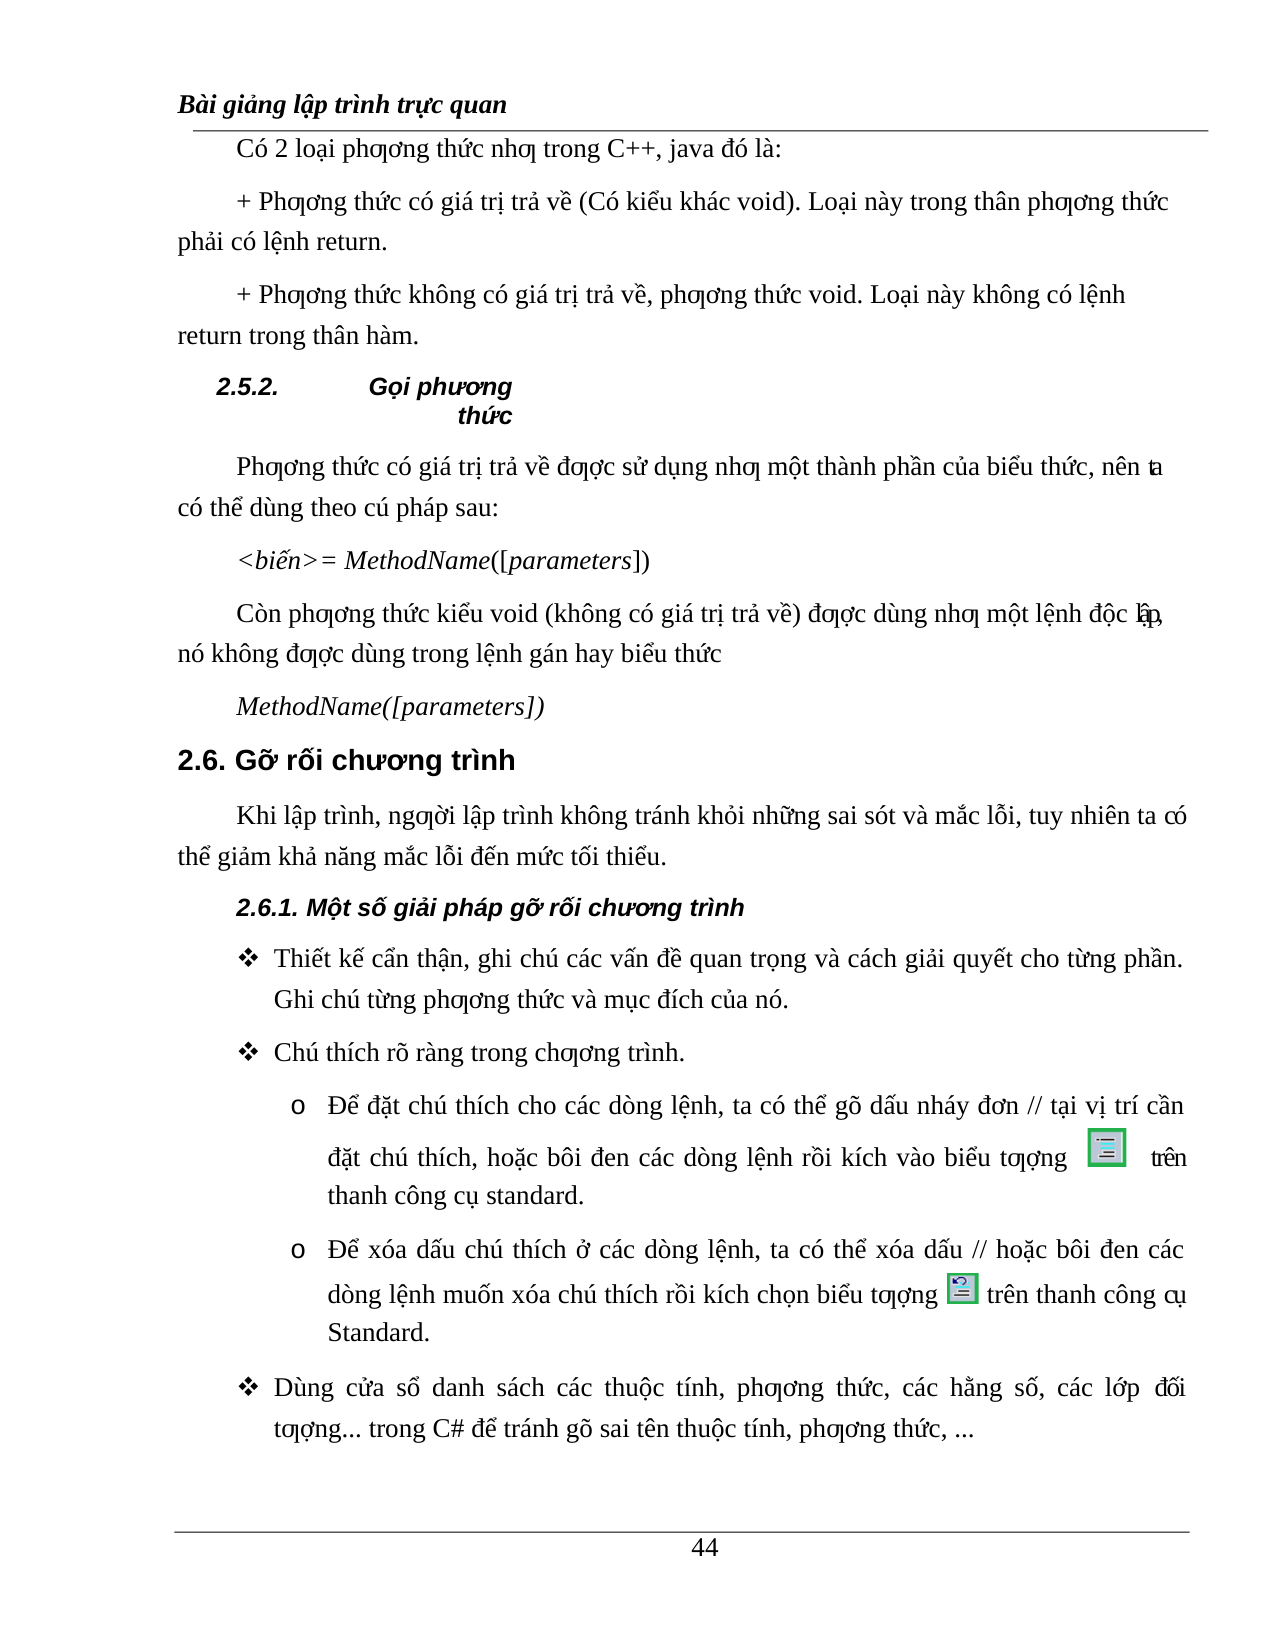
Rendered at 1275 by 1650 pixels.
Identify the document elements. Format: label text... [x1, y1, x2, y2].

picture [947, 1273, 979, 1304]
text Khi lập trình, ngƣời lập trình không tránh khỏi những sai sót và mắc lỗi, tuy nhiên ta có thể giảm khả năng mắc lỗi đến mức tối thiểu. [177, 799, 1196, 871]
text Có 2 loại phƣơng thức nhƣ trong C++, java đó là: [236, 132, 1239, 163]
subtitle Gỡ rối chương trình [154, 743, 516, 777]
picture [1087, 1128, 1127, 1167]
text <biến>= MethodName([parameters]) [236, 544, 1239, 575]
text + Phƣơng thức có giá trị trả về (Có kiểu khác void). Loại này trong thân phƣơng thức phải có lệnh return. [177, 185, 1197, 257]
list Để xóa dấu chú thích ở các dòng lệnh, ta có thể xóa dấu // hoặc bôi đen các dòng lệnh muốn xóa chú thích rồi kích chọn biểu tƣợng trên thanh công cụ Standard. [290, 1234, 1187, 1348]
list Một số giải pháp gỡ rối chương trình [236, 893, 1239, 922]
text + Phƣơng thức không có giá trị trả về, phƣơng thức void. Loại này không có lệnh return trong thân hàm. [177, 278, 1182, 350]
text MethodName([parameters]) [236, 690, 1239, 721]
list Gọi phương thức [154, 372, 513, 430]
list Chú thích rõ ràng trong chƣơng trình. [236, 1036, 1239, 1067]
text Còn phƣơng thức kiểu void (không có giá trị trả về) đƣợc dùng nhƣ một lệnh độc lập, nó không đƣợc dùng trong lệnh gán hay biểu thức [177, 597, 1187, 668]
list Thiết kế cẩn thận, ghi chú các vấn đề quan trọng và cách giải quyết cho từng phần. Ghi chú từng phƣơng thức và mục đích của nó. [236, 942, 1186, 1014]
list Dùng cửa sổ danh sách các thuộc tính, phƣơng thức, các hằng số, các lớp đối tƣợng... trong C# để tránh gõ sai tên thuộc tính, phƣơng thức, ... [236, 1371, 1186, 1443]
text Phƣơng thức có giá trị trả về đƣợc sử dụng nhƣ một thành phần của biểu thức, nên ta có thể dùng theo cú pháp sau: [177, 450, 1182, 522]
list Để đặt chú thích cho các dòng lệnh, ta có thể gõ dấu nháy đơn // tại vị trí cần đặt chú thích, hoặc bôi đen các dòng lệnh rồi kích vào biểu tƣợng trên thanh công cụ standard. [290, 1089, 1187, 1210]
